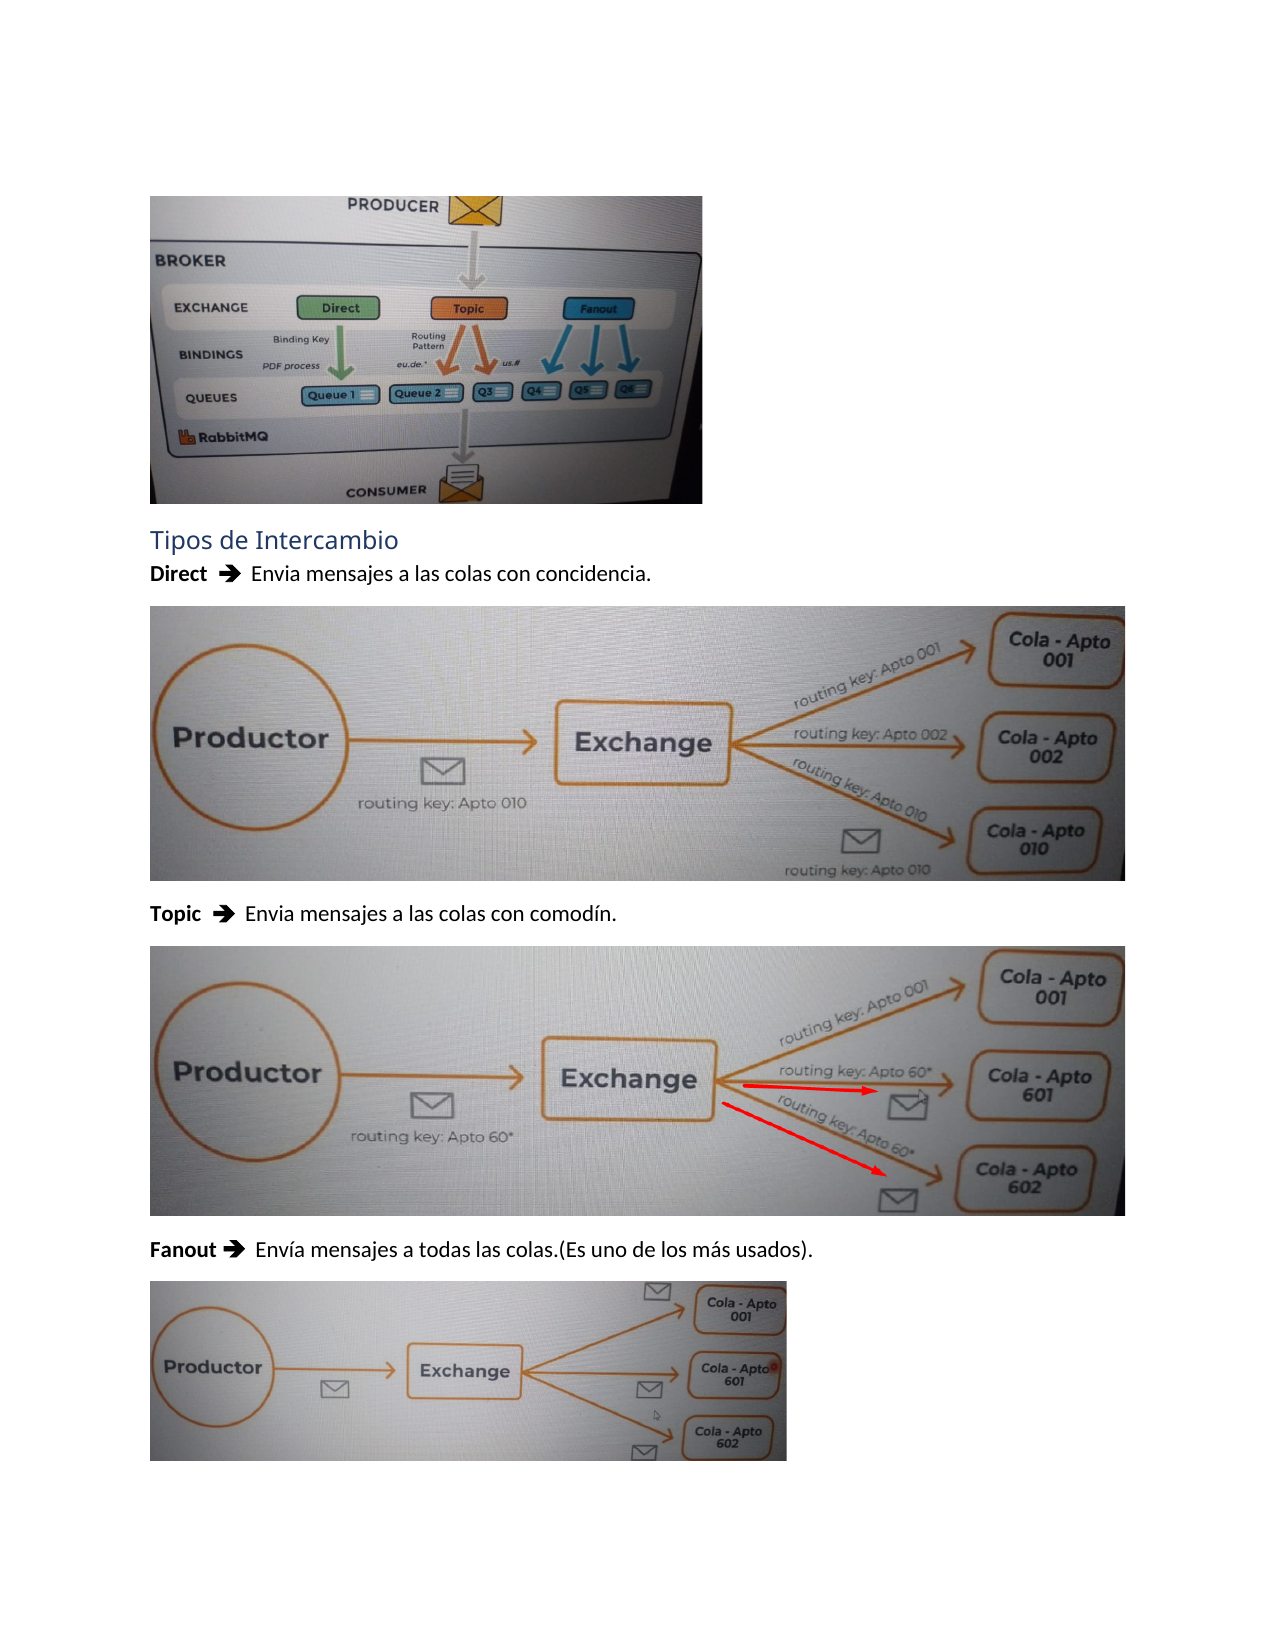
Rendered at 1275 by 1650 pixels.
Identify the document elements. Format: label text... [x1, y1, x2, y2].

text Fanout Envía mensajes a todas las colas.(Es uno de los más usados). [150, 1235, 1125, 1263]
picture [150, 606, 1125, 881]
text Topic Envia mensajes a las colas con comodín. [150, 899, 1125, 928]
picture [150, 196, 703, 504]
picture [150, 946, 1125, 1216]
text Direct Envia mensajes a las colas con concidencia. [150, 559, 1125, 587]
picture [150, 1281, 787, 1461]
subtitle Tipos de Intercambio [150, 522, 1125, 557]
